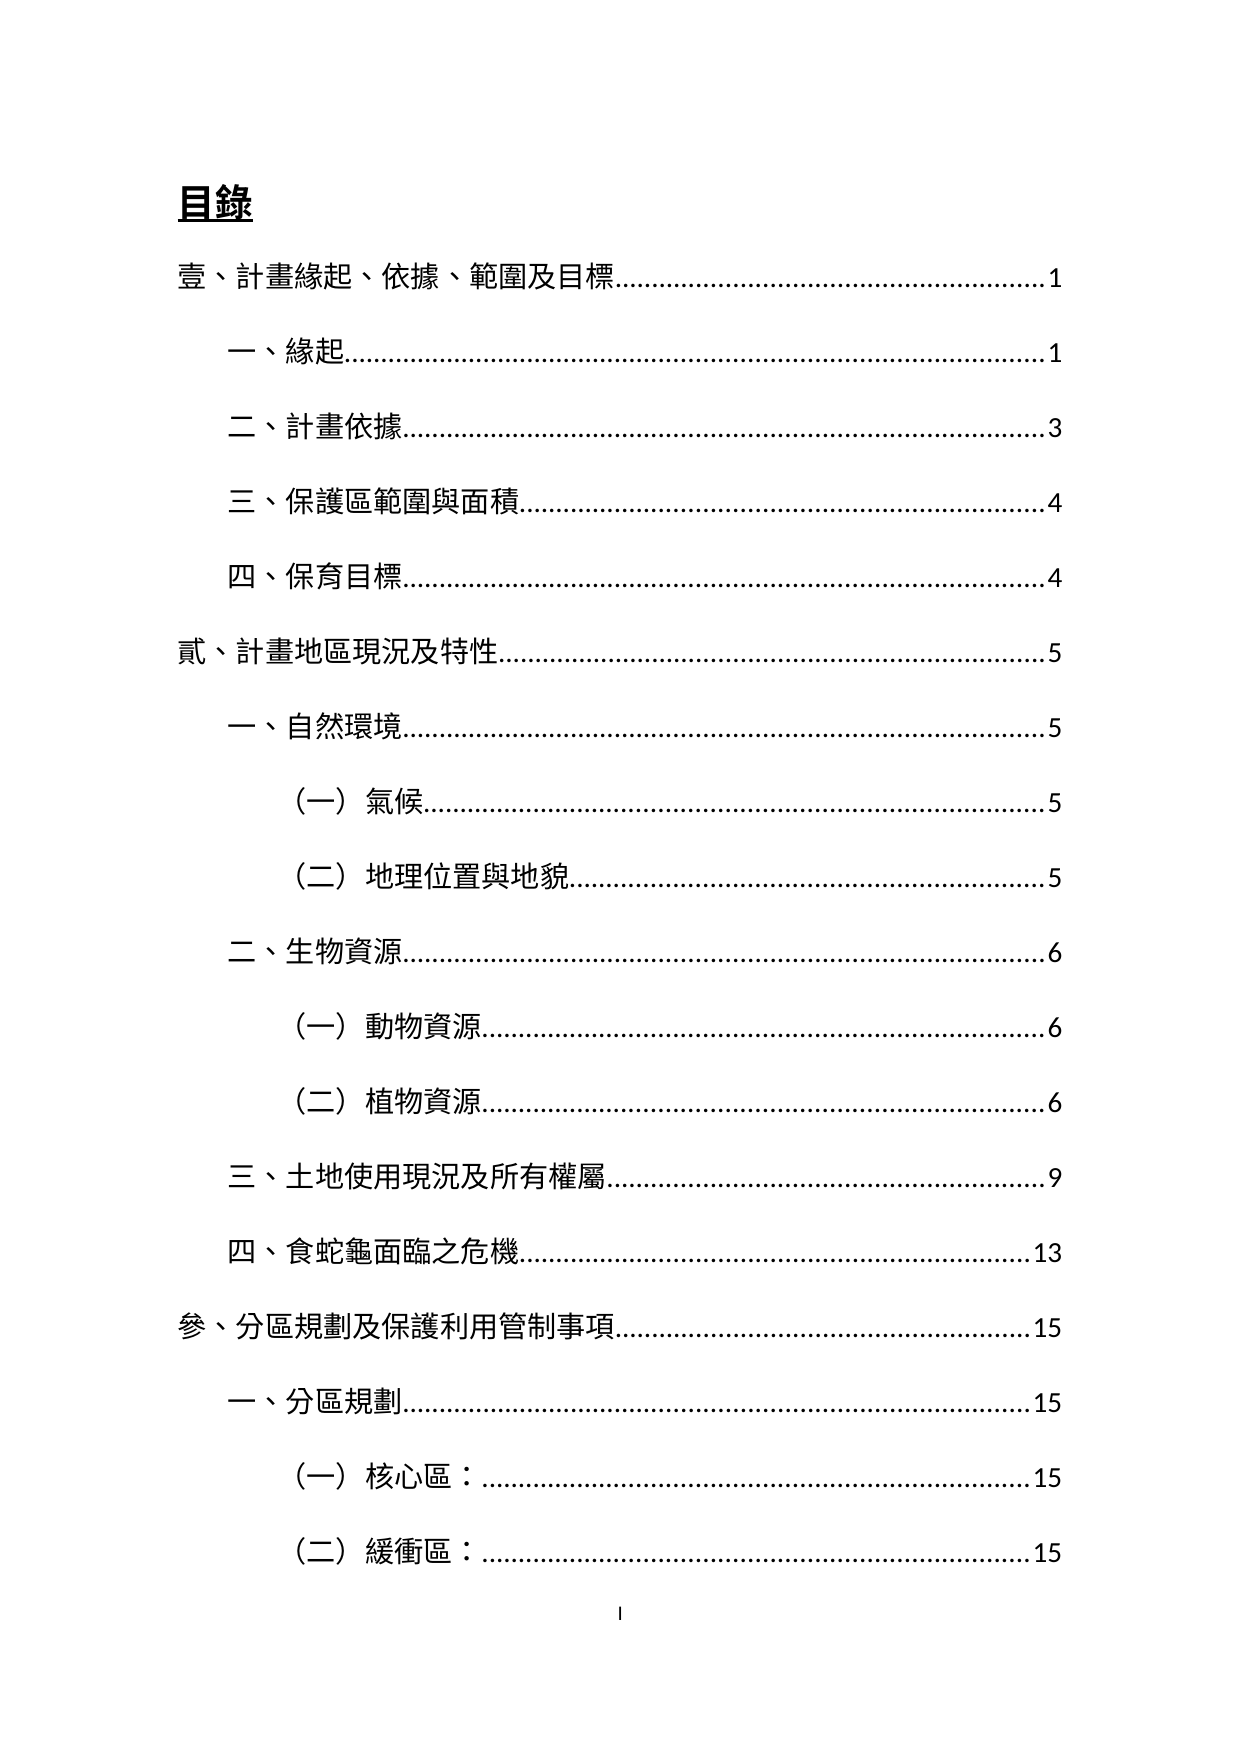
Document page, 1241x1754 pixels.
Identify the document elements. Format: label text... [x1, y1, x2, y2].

text 一、緣起 1 [227, 312, 1063, 387]
text （二）緩衝區： 15 [277, 1512, 1063, 1587]
text （一）動物資源 6 [277, 987, 1063, 1062]
text 四、保育目標 4 [227, 537, 1063, 612]
text 目錄 [177, 162, 1063, 237]
text 貳、計畫地區現況及特性 5 [177, 612, 1063, 687]
text 參、分區規劃及保護利用管制事項 15 [177, 1287, 1063, 1362]
text （二）地理位置與地貌 5 [277, 837, 1063, 912]
text （二）植物資源 6 [277, 1062, 1063, 1137]
text 三、保護區範圍與面積 4 [227, 462, 1063, 537]
text 四、食蛇龜面臨之危機 13 [227, 1212, 1063, 1287]
text 二、計畫依據 3 [227, 387, 1063, 462]
text 二、生物資源 6 [227, 912, 1063, 987]
text （一）核心區： 15 [277, 1437, 1063, 1512]
text （一）氣候 5 [277, 762, 1063, 837]
text 三、土地使用現況及所有權屬 9 [227, 1137, 1063, 1212]
text 一、自然環境 5 [227, 687, 1063, 762]
text 壹、計畫緣起、依據、範圍及目標 1 [177, 237, 1063, 312]
text 一、分區規劃 15 [227, 1362, 1063, 1437]
